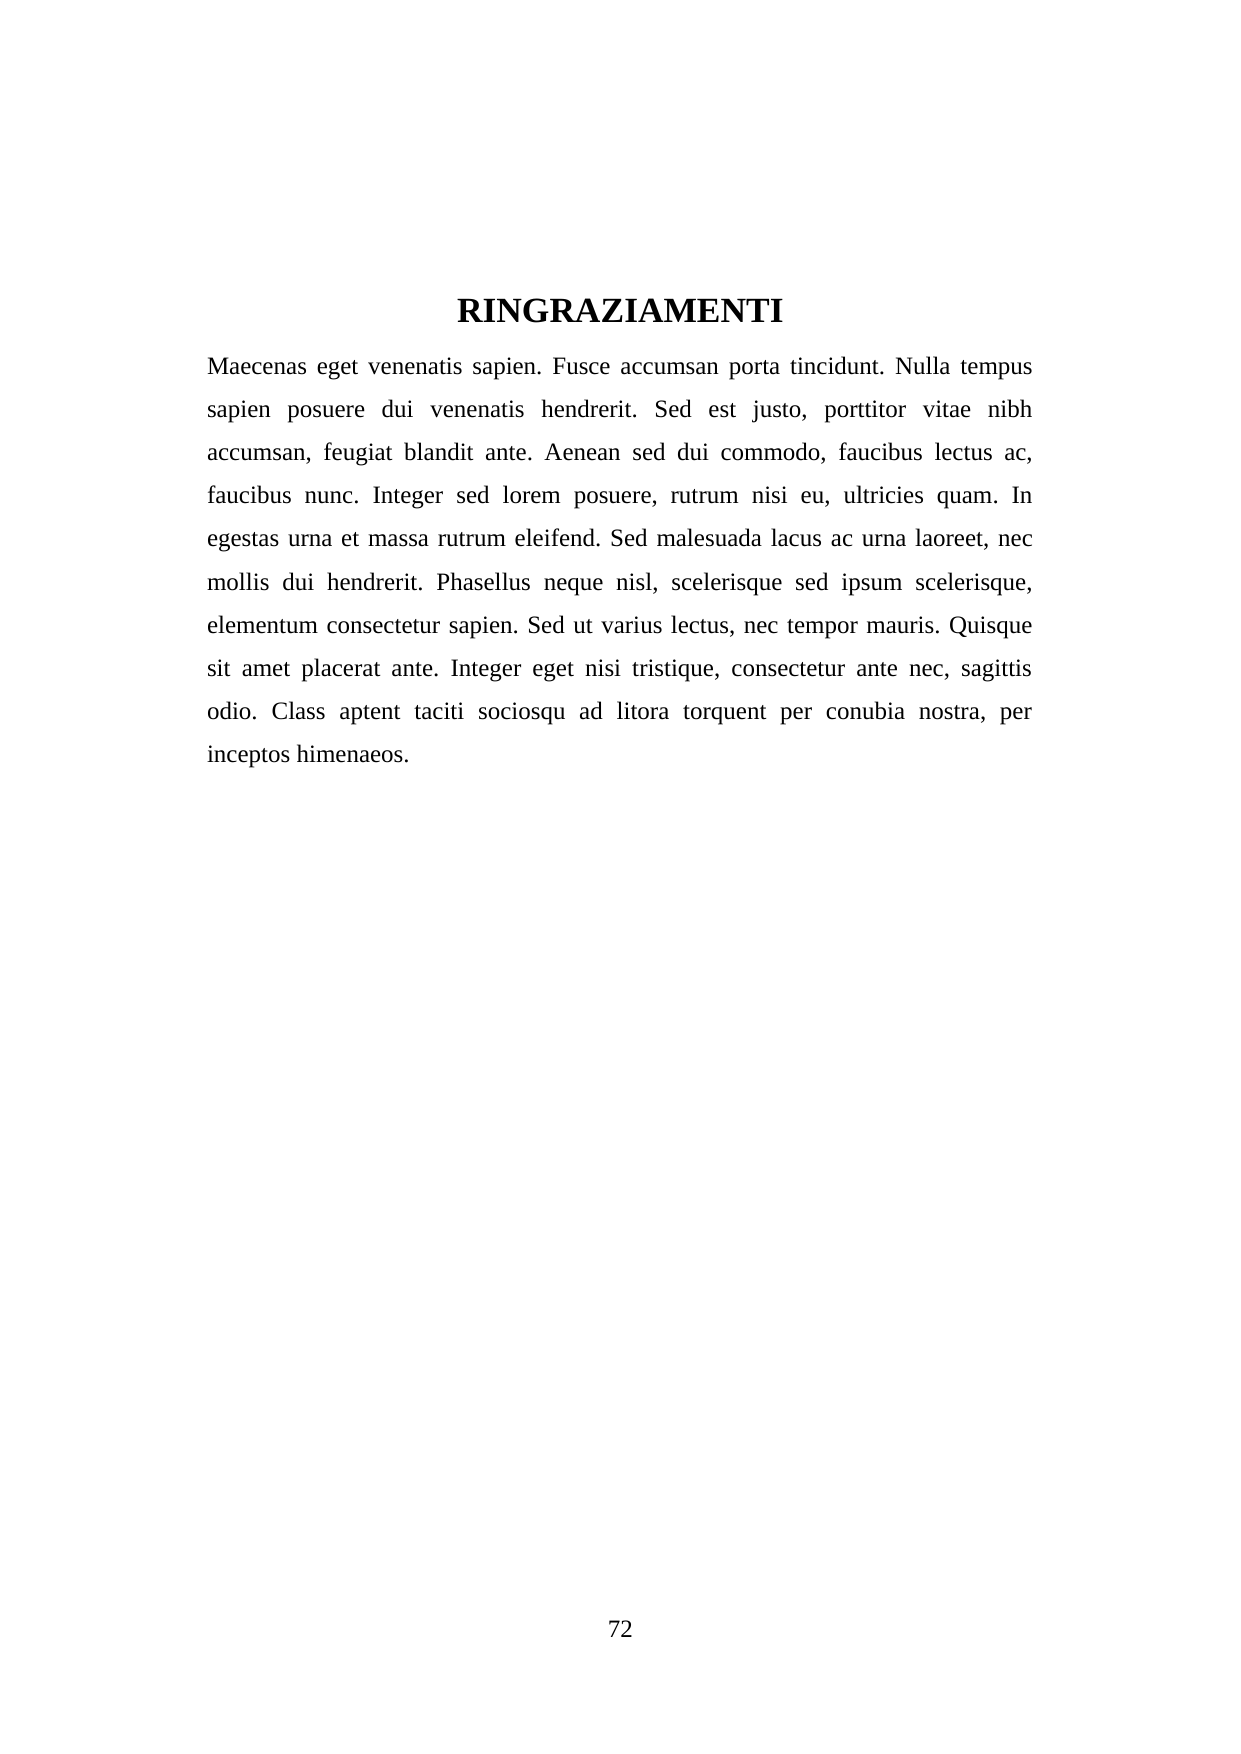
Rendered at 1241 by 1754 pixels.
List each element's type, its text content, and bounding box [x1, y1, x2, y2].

text Maecenas eget venenatis sapien. Fusce accumsan porta tincidunt. Nulla tempus sapien posuere dui venenatis hendrerit. Sed est justo, porttitor vitae nibh accumsan, feugiat blandit ante. Aenean sed dui commodo, faucibus lectus ac, faucibus nunc. Integer sed lorem posuere, rutrum nisi eu, ultricies quam. In egestas urna et massa rutrum eleifend. Sed malesuada lacus ac urna laoreet, nec mollis dui hendrerit. Phasellus neque nisl, scelerisque sed ipsum scelerisque, elementum consectetur sapien. Sed ut varius lectus, nec tempor mauris. Quisque sit amet placerat ante. Integer eget nisi tristique, consectetur ante nec, sagittis odio. Class aptent taciti sociosqu ad litora torquent per conubia nostra, per inceptos himenaeos. [207, 351, 1033, 768]
subtitle RINGRAZIAMENTI [207, 290, 1033, 331]
